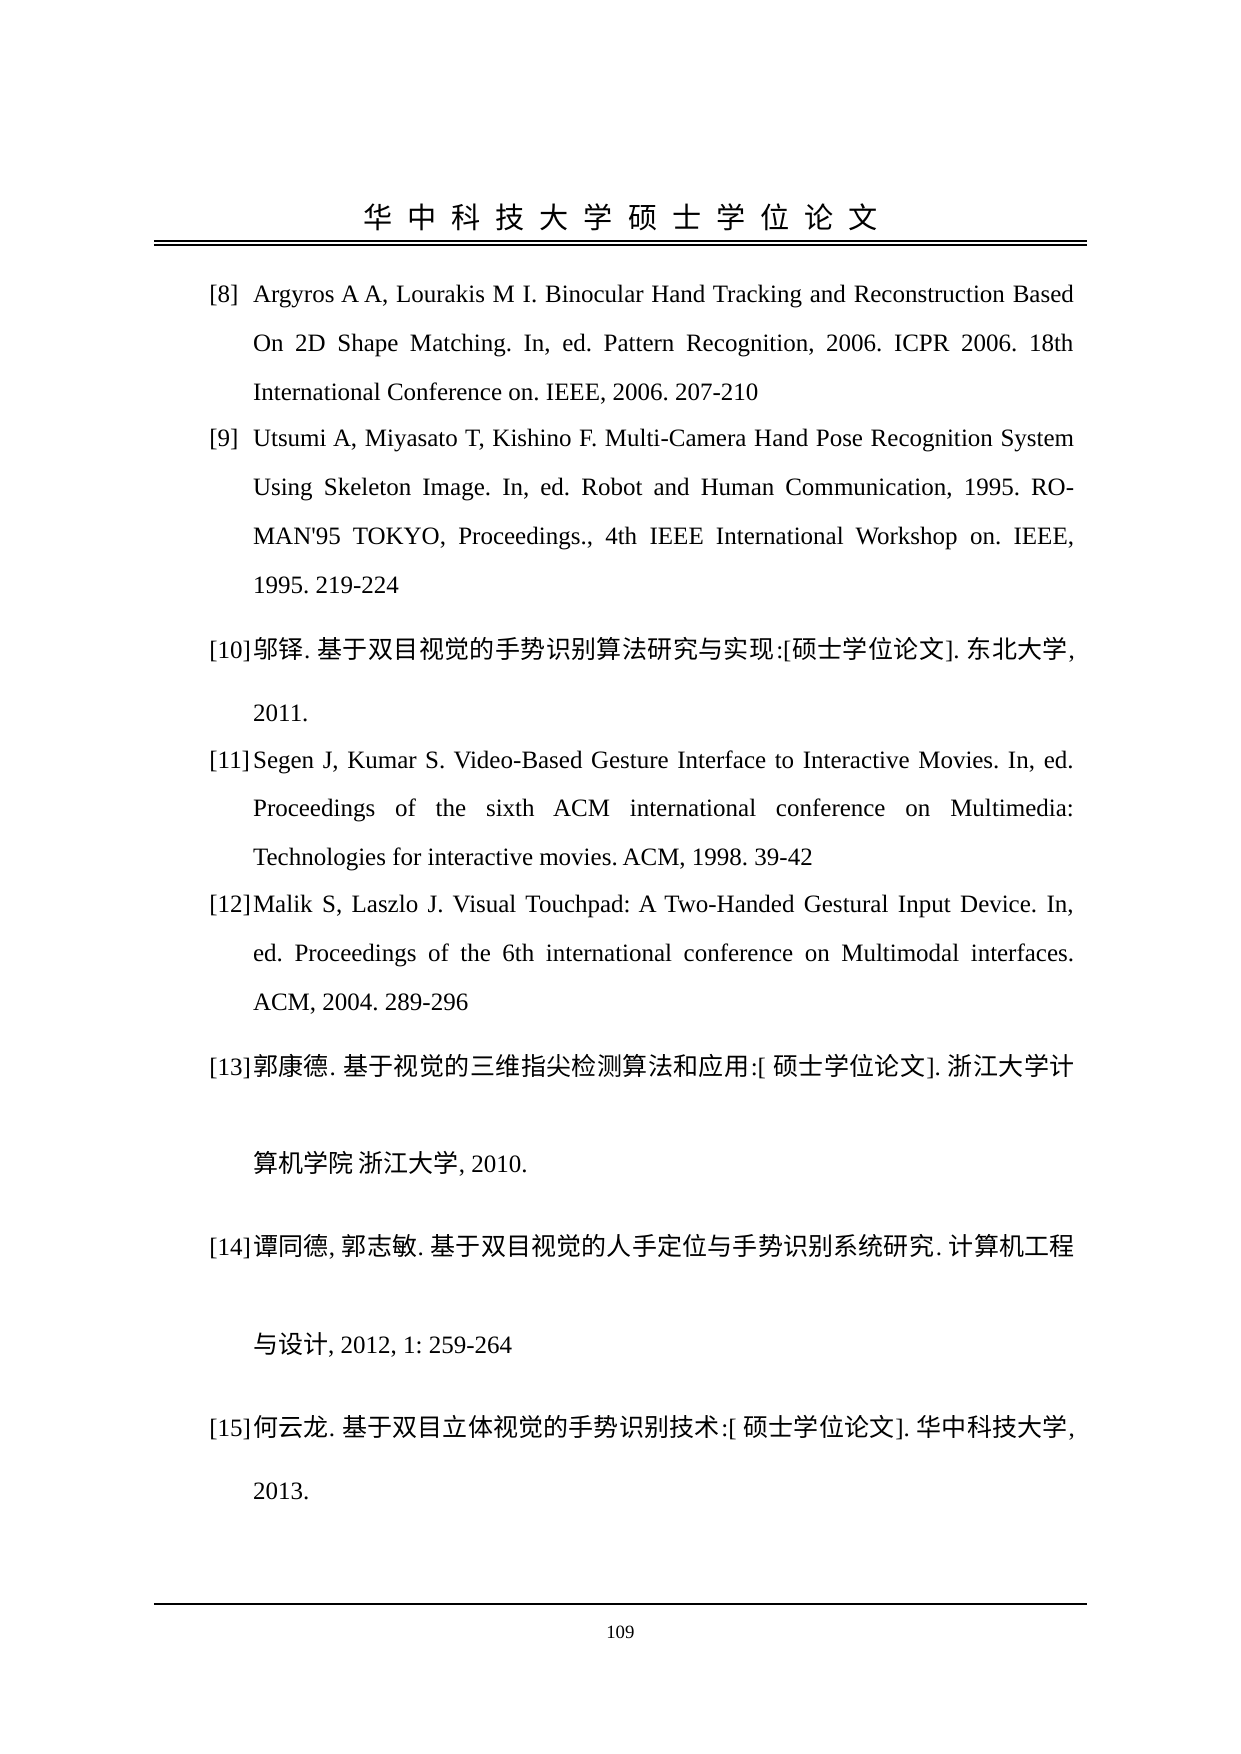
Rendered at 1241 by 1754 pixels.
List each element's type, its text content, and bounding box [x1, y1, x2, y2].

list 谭同德, 郭志敏. 基于双目视觉的人手定位与手势识别系统研究. 计算机工程与设计, 2012, 1: 259-264 [209, 1212, 1075, 1375]
list Argyros A A, Lourakis M I. Binocular Hand Tracking and Reconstruction Based On 2D Shape Matching. In, ed. Pattern Recognition, 2006. ICPR 2006. 18th International Conference on. IEEE, 2006. 207-210 [209, 277, 1075, 407]
list 郭康德. 基于视觉的三维指尖检测算法和应用:[ 硕士学位论文]. 浙江大学计算机学院 浙江大学, 2010. [209, 1032, 1075, 1194]
list 邬铎. 基于双目视觉的手势识别算法研究与实现:[硕士学位论文]. 东北大学, 2011. [209, 615, 1075, 728]
list Malik S, Laszlo J. Visual Touchpad: A Two-Handed Gestural Input Device. In, ed. Proceedings of the 6th international conference on Multimodal interfaces. ACM, 2004. 289-296 [209, 887, 1075, 1017]
list 何云龙. 基于双目立体视觉的手势识别技术:[ 硕士学位论文]. 华中科技大学, 2013. [209, 1393, 1075, 1507]
list Utsumi A, Miyasato T, Kishino F. Multi-Camera Hand Pose Recognition System Using Skeleton Image. In, ed. Robot and Human Communication, 1995. RO-MAN'95 TOKYO, Proceedings., 4th IEEE International Workshop on. IEEE, 1995. 219-224 [209, 422, 1075, 600]
list Segen J, Kumar S. Video-Based Gesture Interface to Interactive Movies. In, ed. Proceedings of the sixth ACM international conference on Multimedia: Technologies for interactive movies. ACM, 1998. 39-42 [209, 743, 1075, 873]
